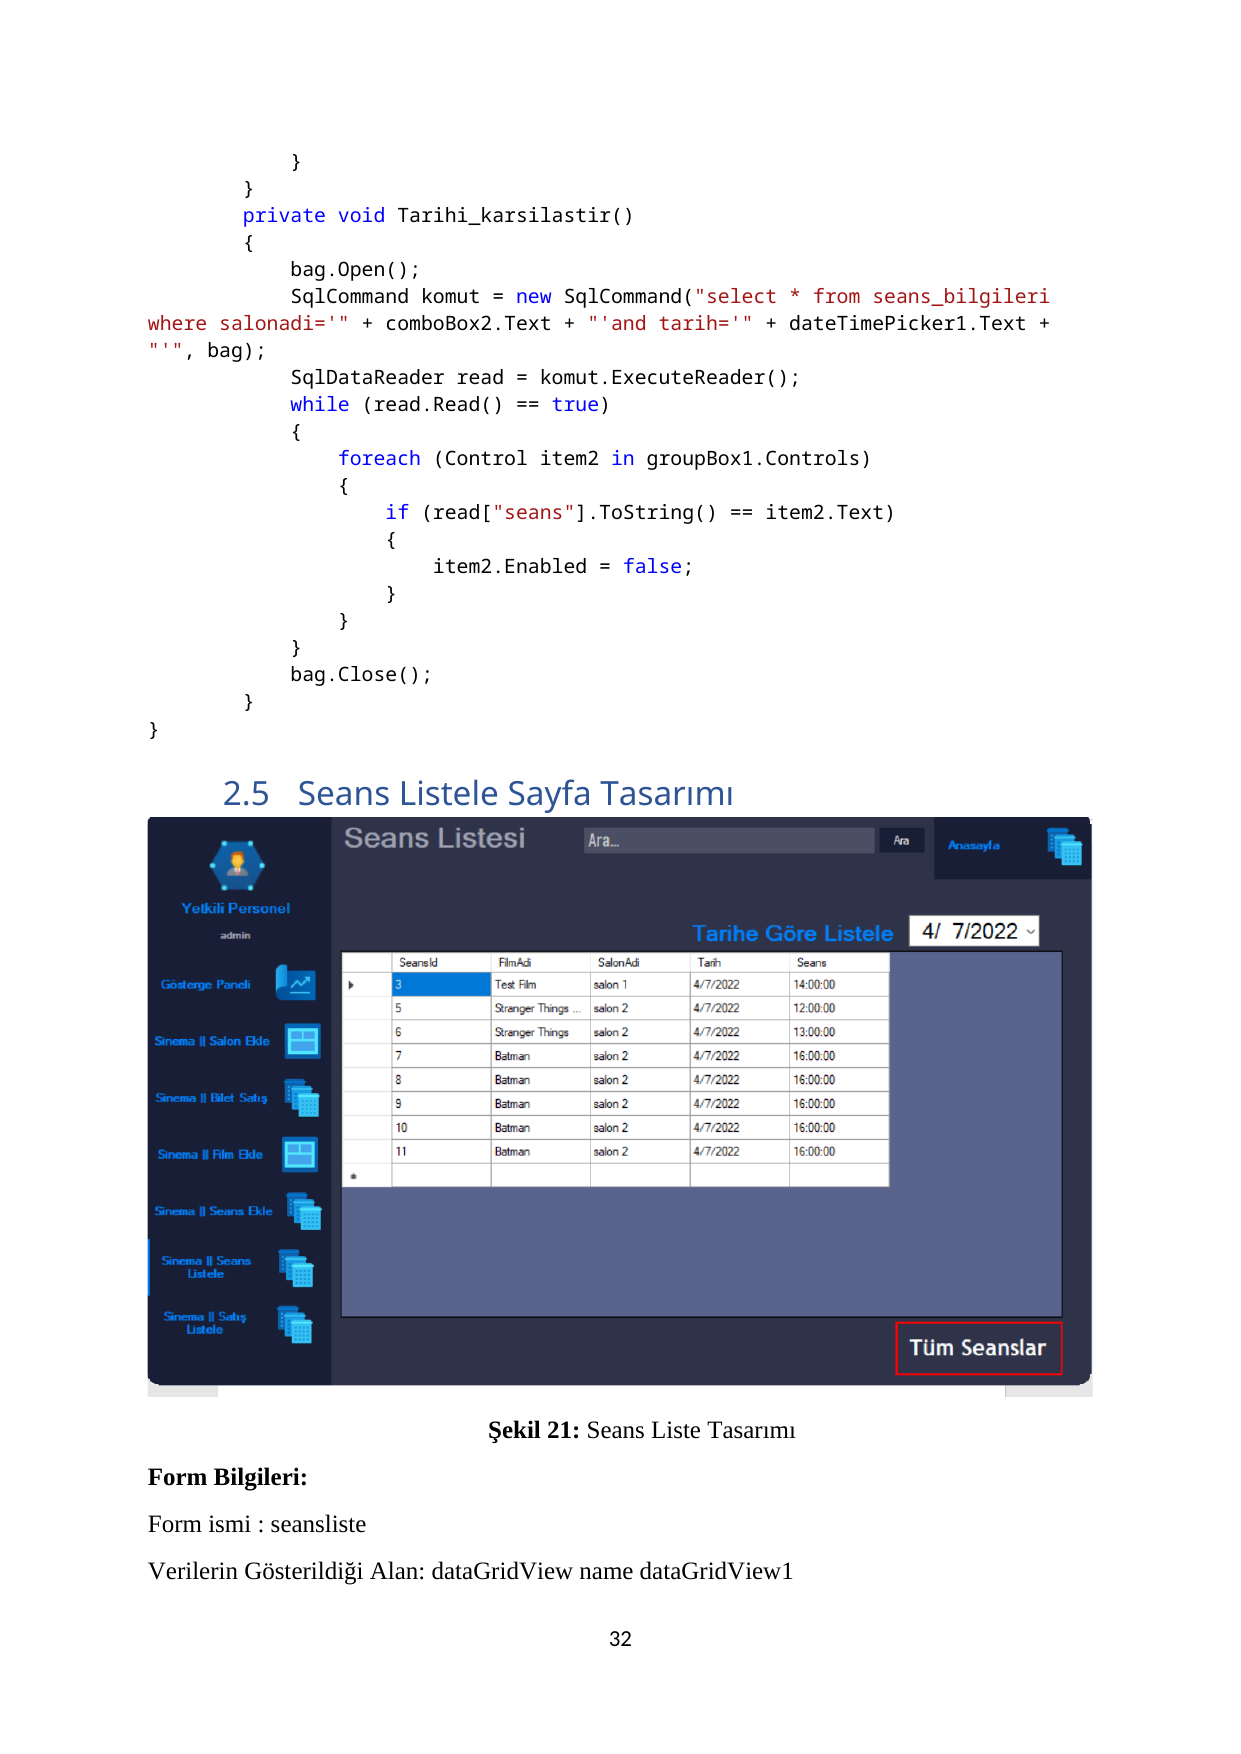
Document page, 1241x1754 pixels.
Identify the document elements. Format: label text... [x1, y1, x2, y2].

text } [148, 148, 1093, 174]
text foreach (Control item2 in groupBox1.Controls) [148, 444, 1093, 471]
list Şekil 21: Seans Liste Tasarımı [191, 1415, 1093, 1444]
text } [148, 633, 1093, 660]
text item2.Enabled = false; [148, 552, 1093, 579]
text bag.Close(); [148, 660, 1093, 687]
text Verilerin Gösterildiği Alan: dataGridView name dataGridView1 [148, 1556, 1093, 1585]
text } [148, 174, 1093, 202]
subtitle Seans Listele Sayfa Tasarımı [223, 769, 1093, 815]
text SqlDataReader read = komut.ExecuteReader(); [148, 363, 1093, 390]
text { [148, 471, 1093, 498]
text private void Tarihi_karsilastir() [148, 202, 1093, 228]
text { [148, 417, 1093, 444]
text if (read["seans"].ToString() == item2.Text) [148, 498, 1093, 525]
picture [147, 817, 1093, 1397]
text } } [148, 687, 1093, 743]
text while (read.Read() == true) [148, 390, 1093, 417]
text SqlCommand komut = new SqlCommand("select * from seans_bilgileri where salonadi='" + comboBox2.Text + "'and tarih='" + dateTimePicker1.Text + "'", bag); [148, 282, 1093, 363]
text } [148, 606, 1093, 633]
text { [148, 525, 1093, 552]
text { [148, 228, 1093, 256]
text } [148, 579, 1093, 606]
text Form Bilgileri: [148, 1462, 1093, 1491]
text bag.Open(); [148, 256, 1093, 282]
text Form ismi : seansliste [148, 1509, 1093, 1538]
